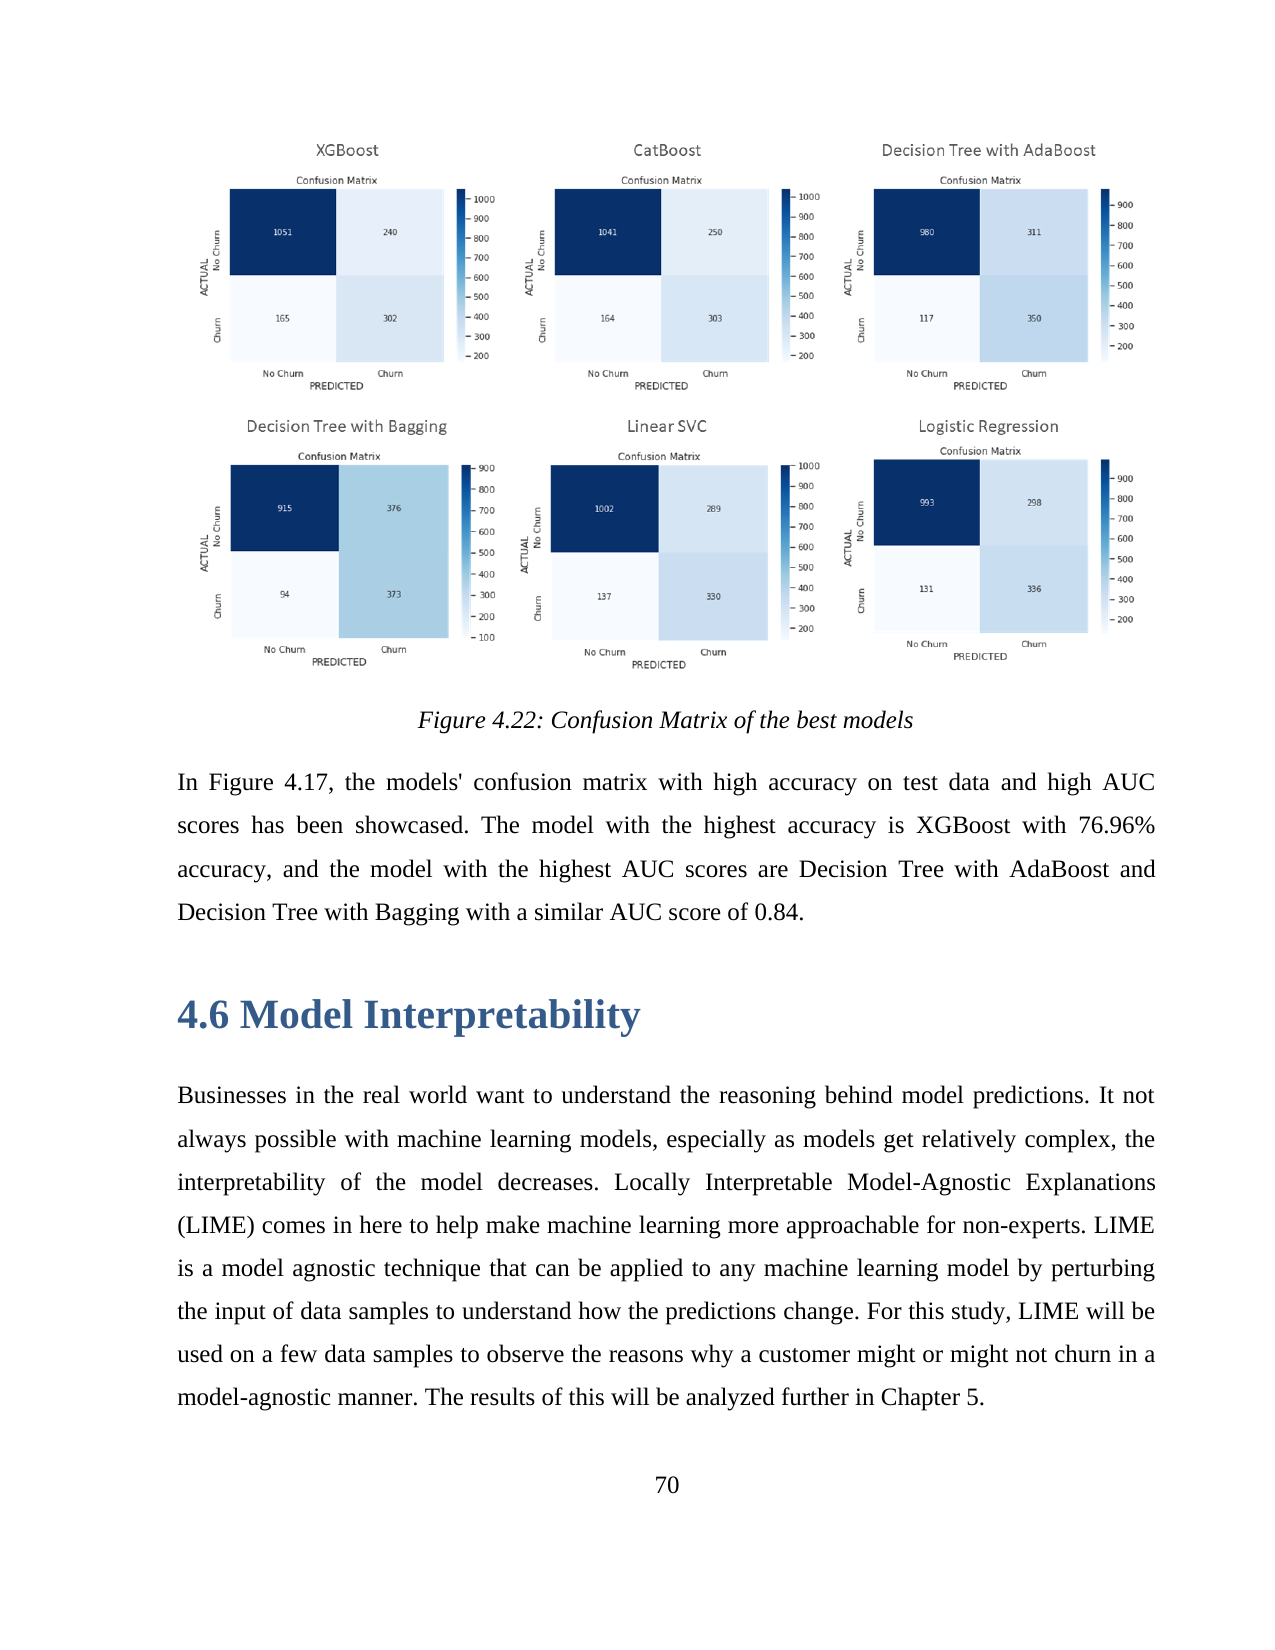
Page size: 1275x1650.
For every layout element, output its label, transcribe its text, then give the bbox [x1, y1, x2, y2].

subtitle 4.6 Model Interpretability [177, 990, 1156, 1038]
text In Figure 4.17, the models' confusion matrix with high accuracy on test data and high AUC scores has been showcased. The model with the highest accuracy is XGBoost with 76.96% accuracy, and the model with the highest AUC scores are Decision Tree with AdaBoost and Decision Tree with Bagging with a similar AUC score of 0.84. [177, 767, 1156, 926]
text Businesses in the real world want to understand the reasoning behind model predictions. It not always possible with machine learning models, especially as models get relatively complex, the interpretability of the model decreases. Locally Interpretable Model-Agnostic Explanations (LIME) comes in here to help make machine learning more approachable for non-experts. LIME is a model agnostic technique that can be applied to any machine learning model by perturbing the input of data samples to understand how the predictions change. For this study, LIME will be used on a few data samples to observe the reasons why a customer might or might not churn in a model-agnostic manner. The results of this will be analyzed further in Chapter 5. [177, 1081, 1156, 1411]
picture [177, 121, 1157, 673]
